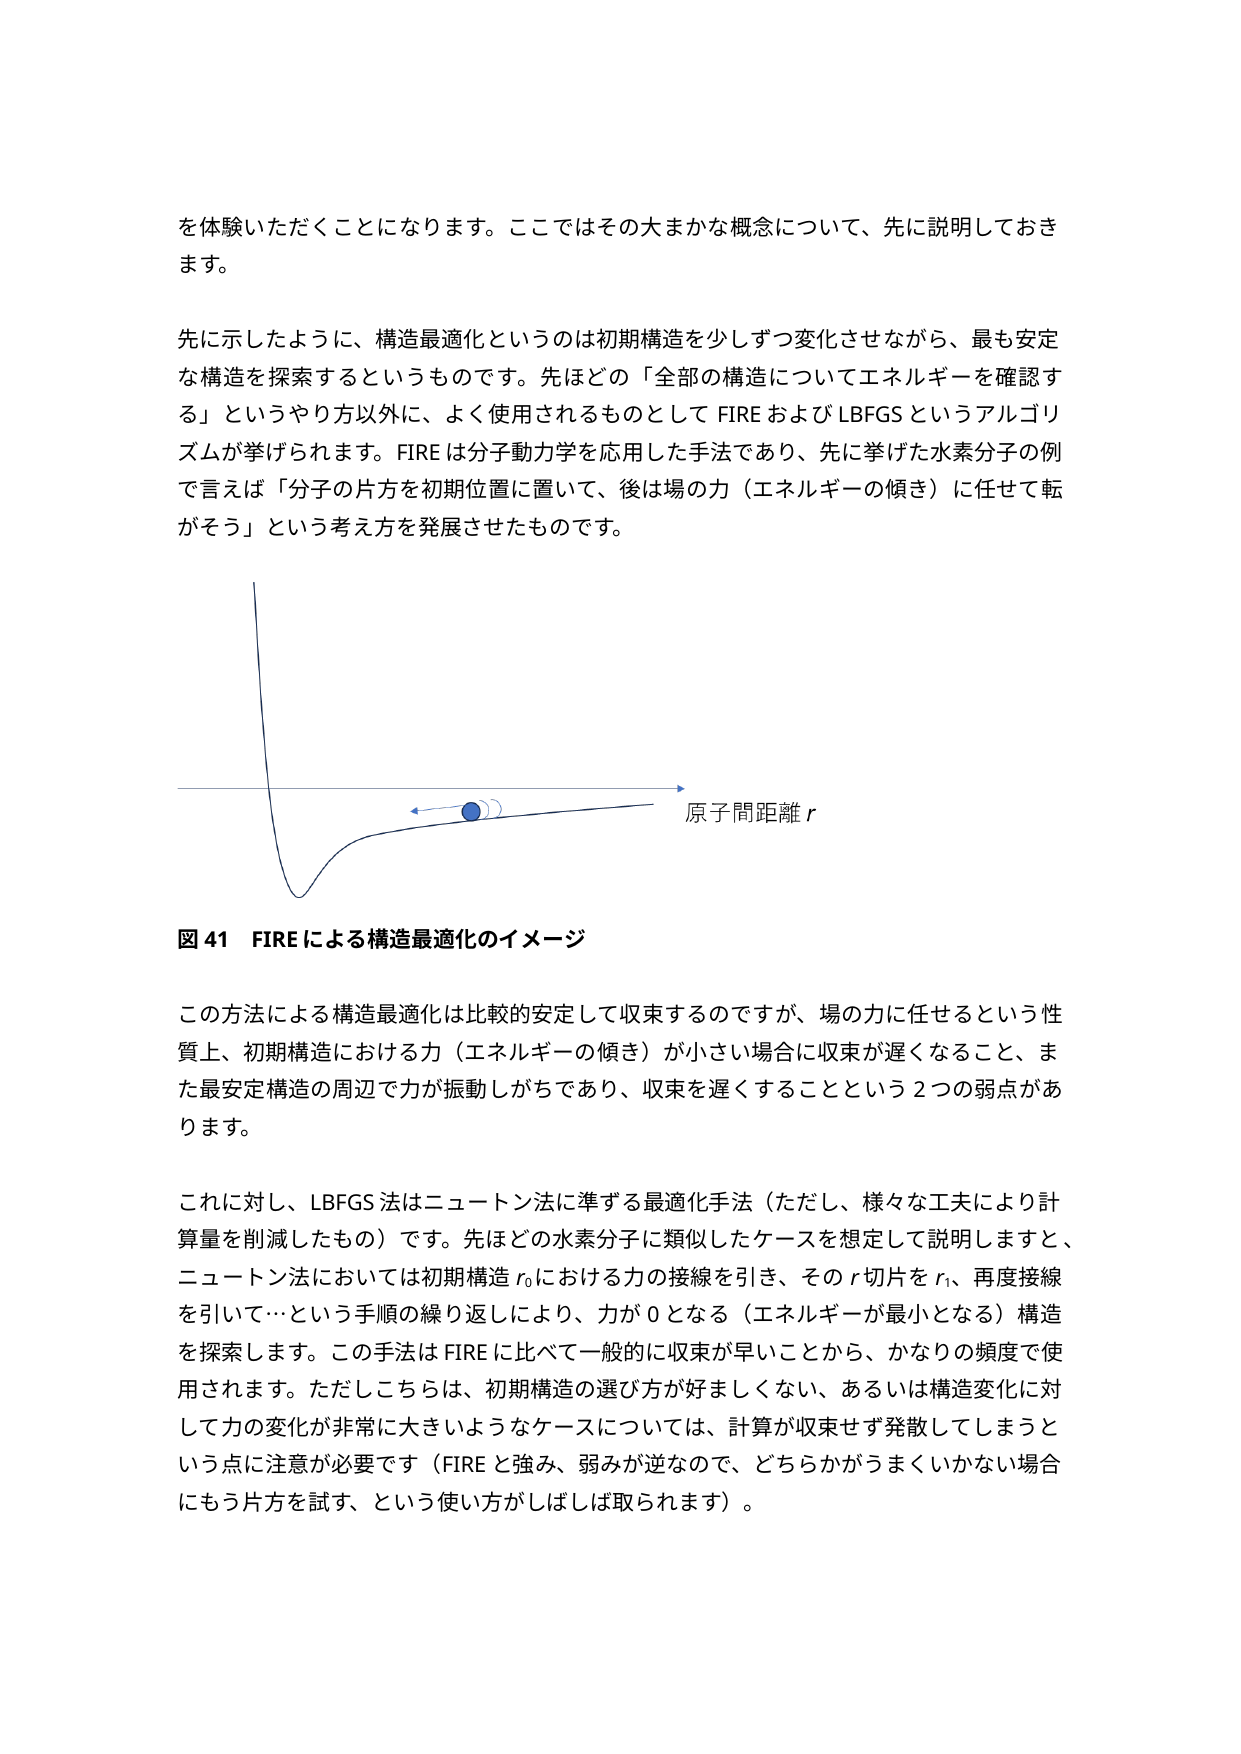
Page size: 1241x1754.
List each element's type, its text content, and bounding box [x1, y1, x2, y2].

picture [177, 581, 916, 898]
text これに対し、LBFGS法はニュートン法に準ずる最適化手法（ただし、様々な工夫により計算量を削減したもの）です。先ほどの水素分子に類似したケースを想定して説明しますと、ニュートン法においては初期構造r0における力の接線を引き、そのr切片をr1、再度接線を引いて…という手順の繰り返しにより、力が0となる（エネルギーが最小となる）構造を探索します。この手法はFIREに比べて一般的に収束が早いことから、かなりの頻度で使用されます。ただしこちらは、初期構造の選び方が好ましくない、あるいは構造変化に対して力の変化が非常に大きいようなケースについては、計算が収束せず発散してしまうという点に注意が必要です（FIREと強み、弱みが逆なので、どちらかがうまくいかない場合にもう片方を試す、という使い方がしばしば取られます）。 [177, 1182, 1063, 1519]
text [177, 207, 1063, 282]
text 先に示したように、構造最適化というのは初期構造を少しずつ変化させながら、最も安定な構造を探索するというものです。先ほどの「全部の構造についてエネルギーを確認する」というやり方以外に、よく使用されるものとしてFIREおよびLBFGSというアルゴリズムが挙げられます。FIREは分子動力学を応用した手法であり、先に挙げた水素分子の例で言えば「分子の片方を初期位置に置いて、後は場の力（エネルギーの傾き）に任せて転がそう」という考え方を発展させたものです。 [177, 319, 1063, 544]
text この方法による構造最適化は比較的安定して収束するのですが、場の力に任せるという性質上、初期構造における力（エネルギーの傾き）が小さい場合に収束が遅くなること、また最安定構造の周辺で力が振動しがちであり、収束を遅くすることという2つの弱点があります。 [177, 994, 1063, 1144]
